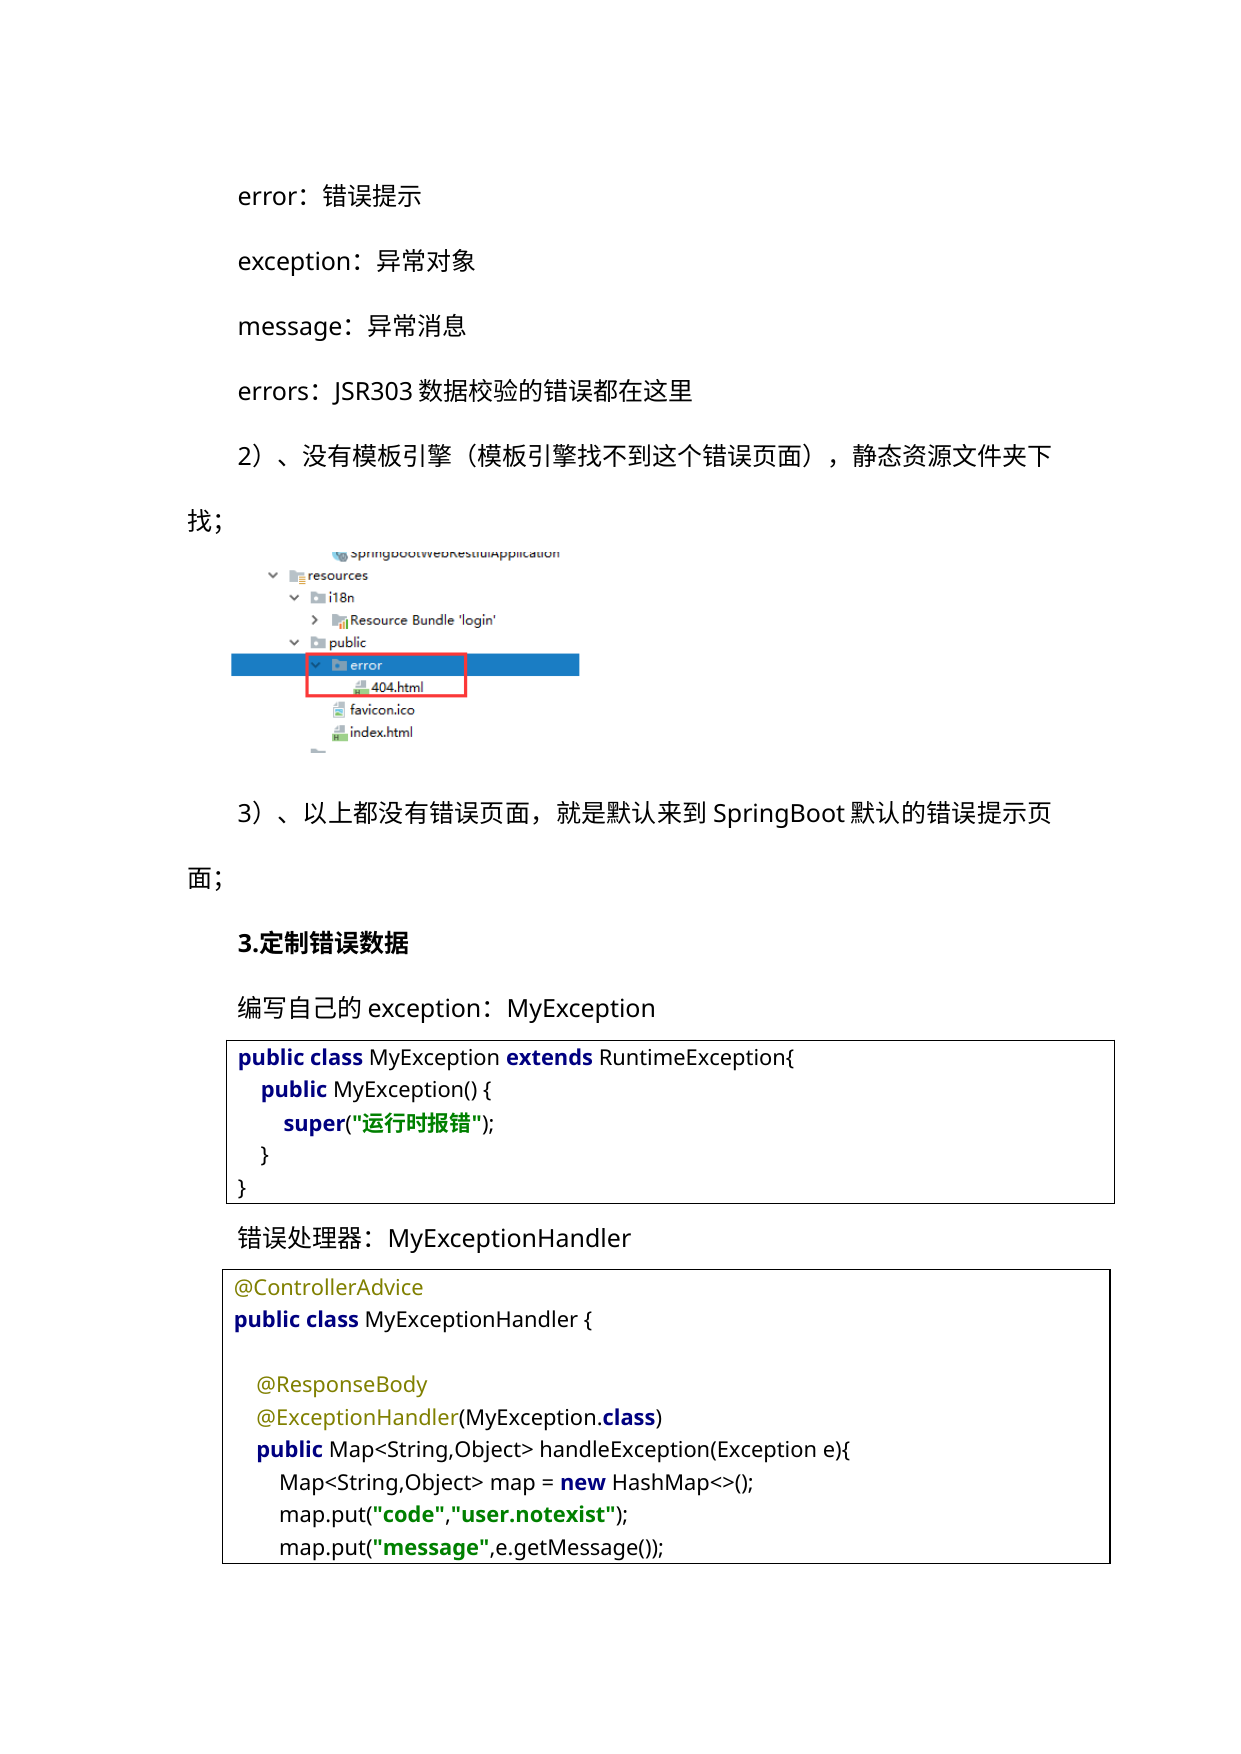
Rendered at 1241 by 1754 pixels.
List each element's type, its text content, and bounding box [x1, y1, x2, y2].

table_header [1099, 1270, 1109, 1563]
text 编写自己的exception：MyException [187, 974, 1053, 1039]
text errors：JSR303数据校验的错误都在这里 [187, 357, 1053, 422]
text 3）、以上都没有错误页面，就是默认来到SpringBoot默认的错误提示页面； [187, 779, 1053, 909]
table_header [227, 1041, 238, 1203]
text 错误处理器：MyExceptionHandler [187, 1204, 1053, 1269]
text exception：异常对象 [187, 227, 1053, 292]
text 2）、没有模板引擎（模板引擎找不到这个错误页面），静态资源文件夹下找； [187, 422, 1053, 552]
text error：错误提示 [187, 162, 1053, 227]
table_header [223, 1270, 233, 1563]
text message：异常消息 [187, 292, 1053, 357]
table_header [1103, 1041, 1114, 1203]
picture [231, 552, 580, 753]
text 3.定制错误数据 [187, 909, 1053, 974]
